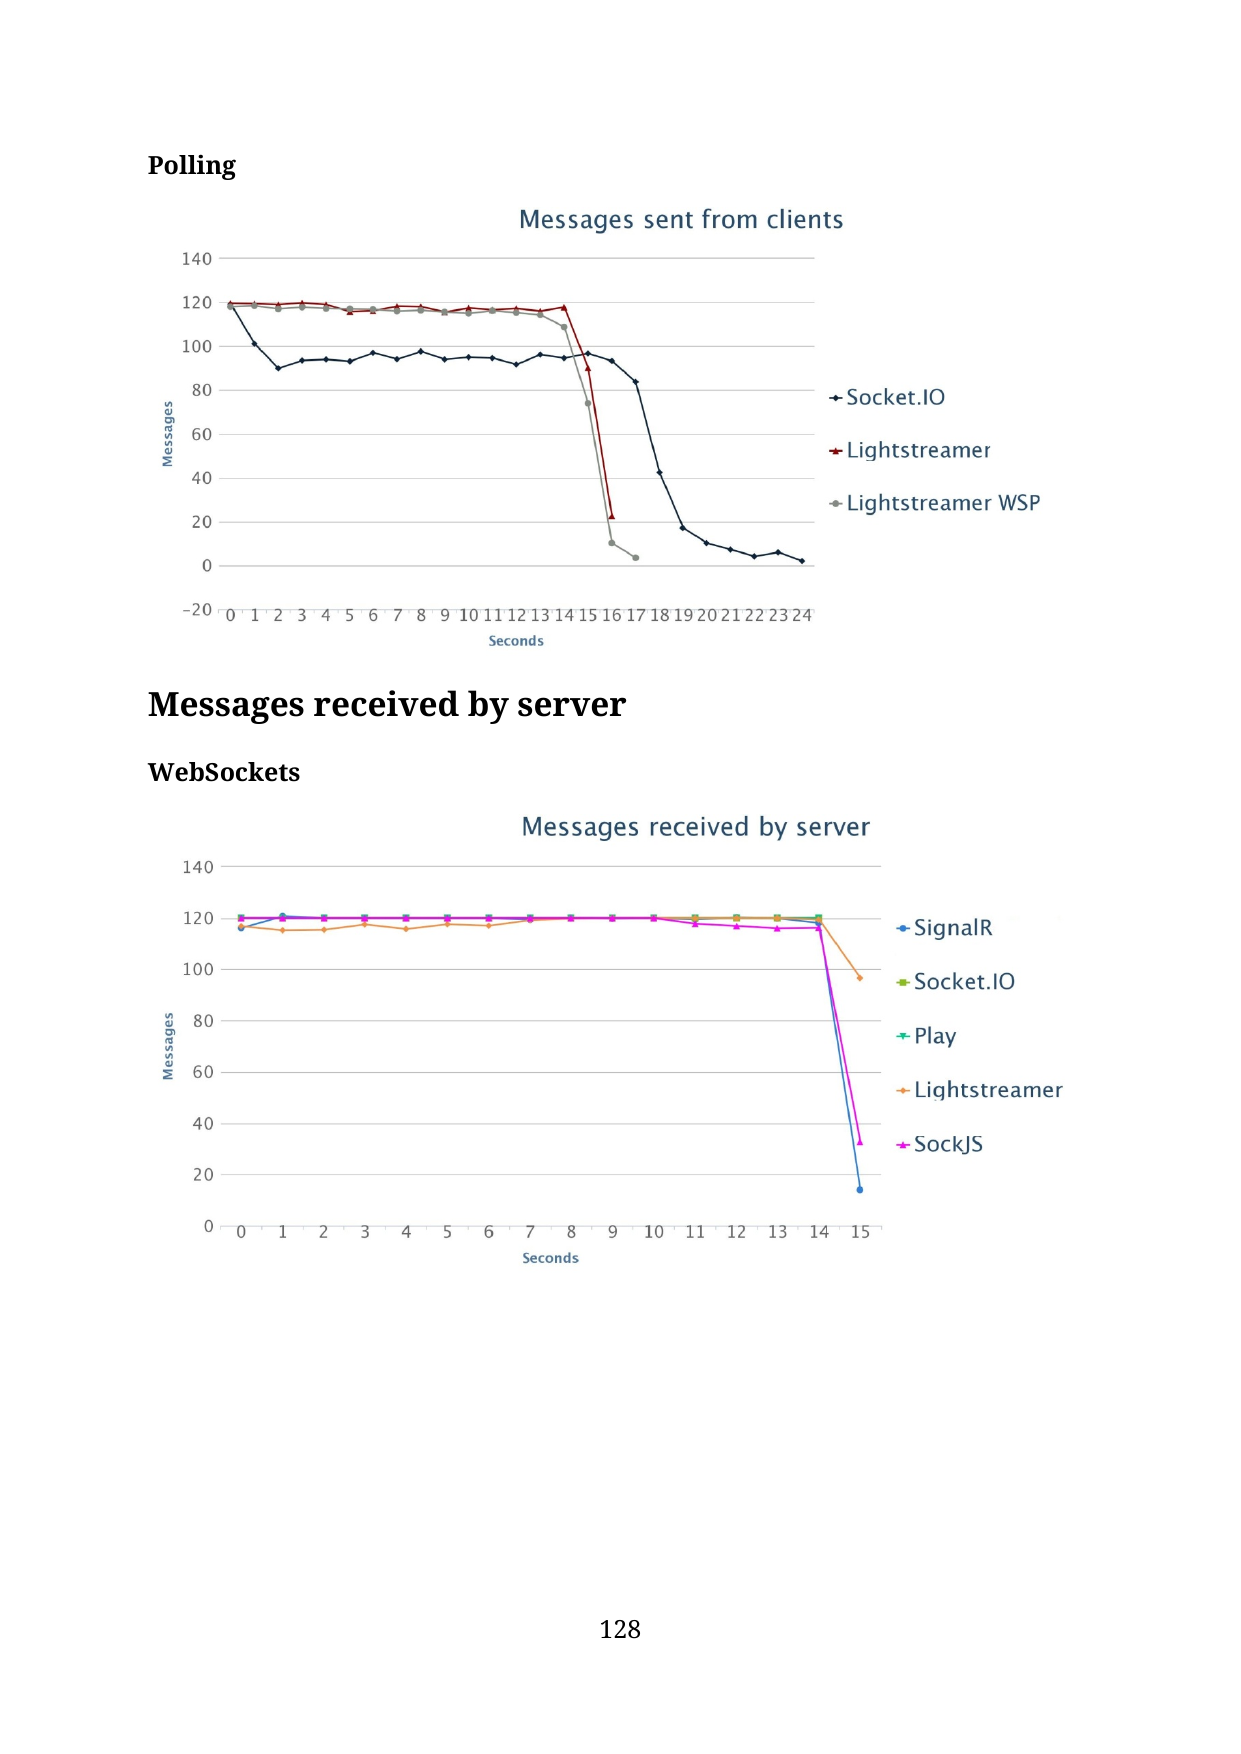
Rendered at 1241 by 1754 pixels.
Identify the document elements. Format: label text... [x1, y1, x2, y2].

picture [147, 207, 1071, 656]
text Messages received by server [148, 681, 1092, 727]
text WebSockets [148, 754, 1092, 788]
picture [147, 814, 1093, 1277]
text Polling [148, 148, 1092, 182]
